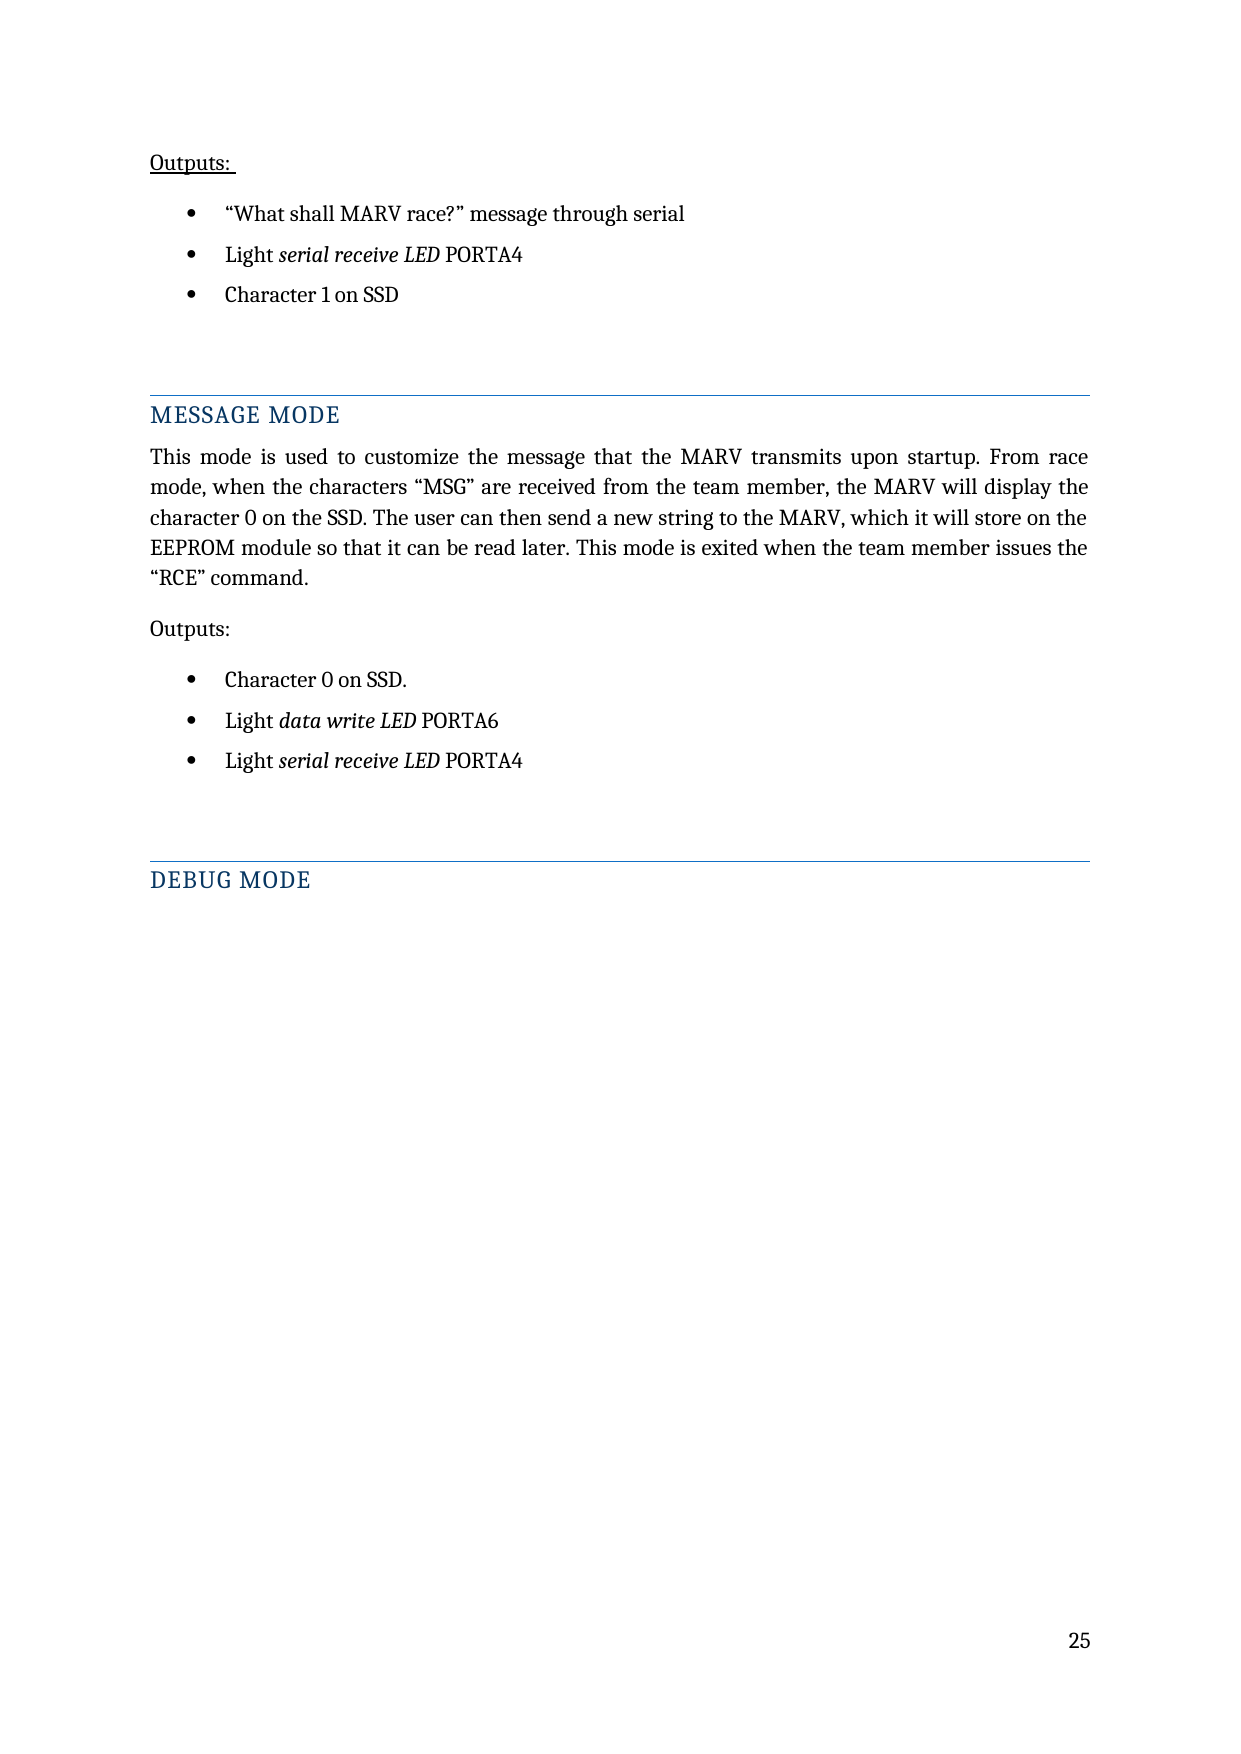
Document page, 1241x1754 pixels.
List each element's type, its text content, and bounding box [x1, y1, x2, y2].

subtitle Message Mode [150, 396, 1090, 429]
text Outputs: [150, 150, 1090, 176]
text Outputs: [150, 616, 1090, 642]
text This mode is used to customize the message that the MARV transmits upon startup. From race mode, when the characters “MSG” are received from the team member, the MARV will display the character 0 on the SSD. The user can then send a new string to the MARV, which it will store on the EEPROM module so that it can be read later. This mode is exited when the team member issues the “RCE” command. [150, 444, 1090, 591]
list “What shall MARV race?” message through serial [187, 201, 1090, 227]
list Light serial receive LED PORTA4 [187, 748, 1090, 774]
subtitle Debug Mode [150, 862, 1090, 895]
list Character 1 on SSD [187, 282, 1090, 309]
list Character 0 on SSD. [187, 667, 1090, 693]
list Light serial receive LED PORTA4 [187, 242, 1090, 268]
list Light data write LED PORTA6 [187, 707, 1090, 734]
